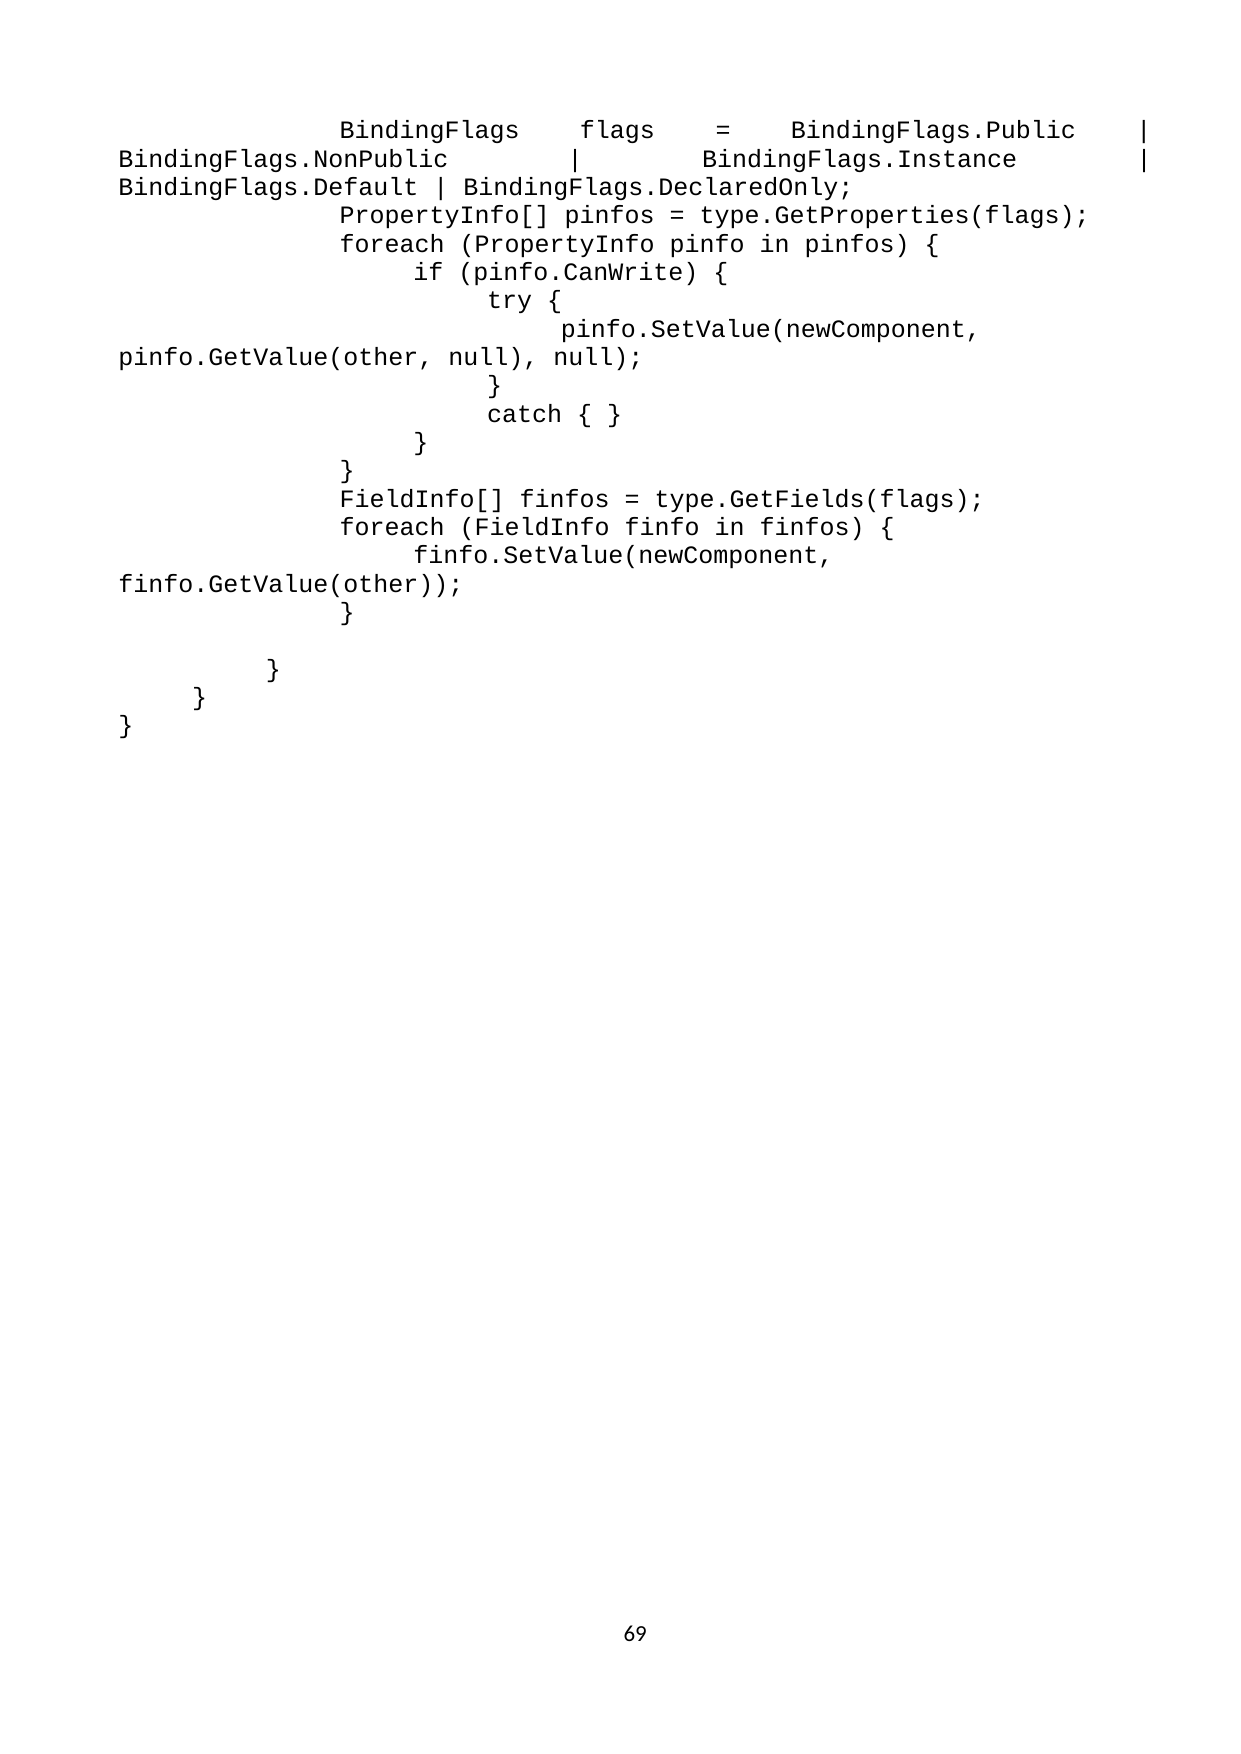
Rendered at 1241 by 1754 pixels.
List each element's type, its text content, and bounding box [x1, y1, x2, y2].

text } [118, 713, 1152, 741]
text foreach (FieldInfo finfo in finfos) { [118, 515, 1152, 543]
text try { [118, 288, 1152, 316]
text } [118, 430, 1152, 458]
text catch { } [118, 401, 1152, 430]
text } [118, 656, 1152, 685]
text finfo.SetValue(newComponent, finfo.GetValue(other)); [118, 543, 1152, 600]
text FieldInfo[] finfos = type.GetFields(flags); [118, 486, 1152, 515]
text } [118, 373, 1152, 401]
text foreach (PropertyInfo pinfo in pinfos) { [118, 231, 1152, 260]
text } [118, 600, 1152, 628]
text PropertyInfo[] pinfos = type.GetProperties(flags); [118, 203, 1152, 231]
text pinfo.SetValue(newComponent, pinfo.GetValue(other, null), null); [118, 316, 1152, 373]
text } [118, 458, 1152, 486]
text if (pinfo.CanWrite) { [118, 260, 1152, 288]
text } [118, 685, 1152, 713]
text BindingFlags flags = BindingFlags.Public | BindingFlags.NonPublic | BindingFlags.Instance | BindingFlags.Default | BindingFlags.DeclaredOnly; [118, 118, 1152, 203]
